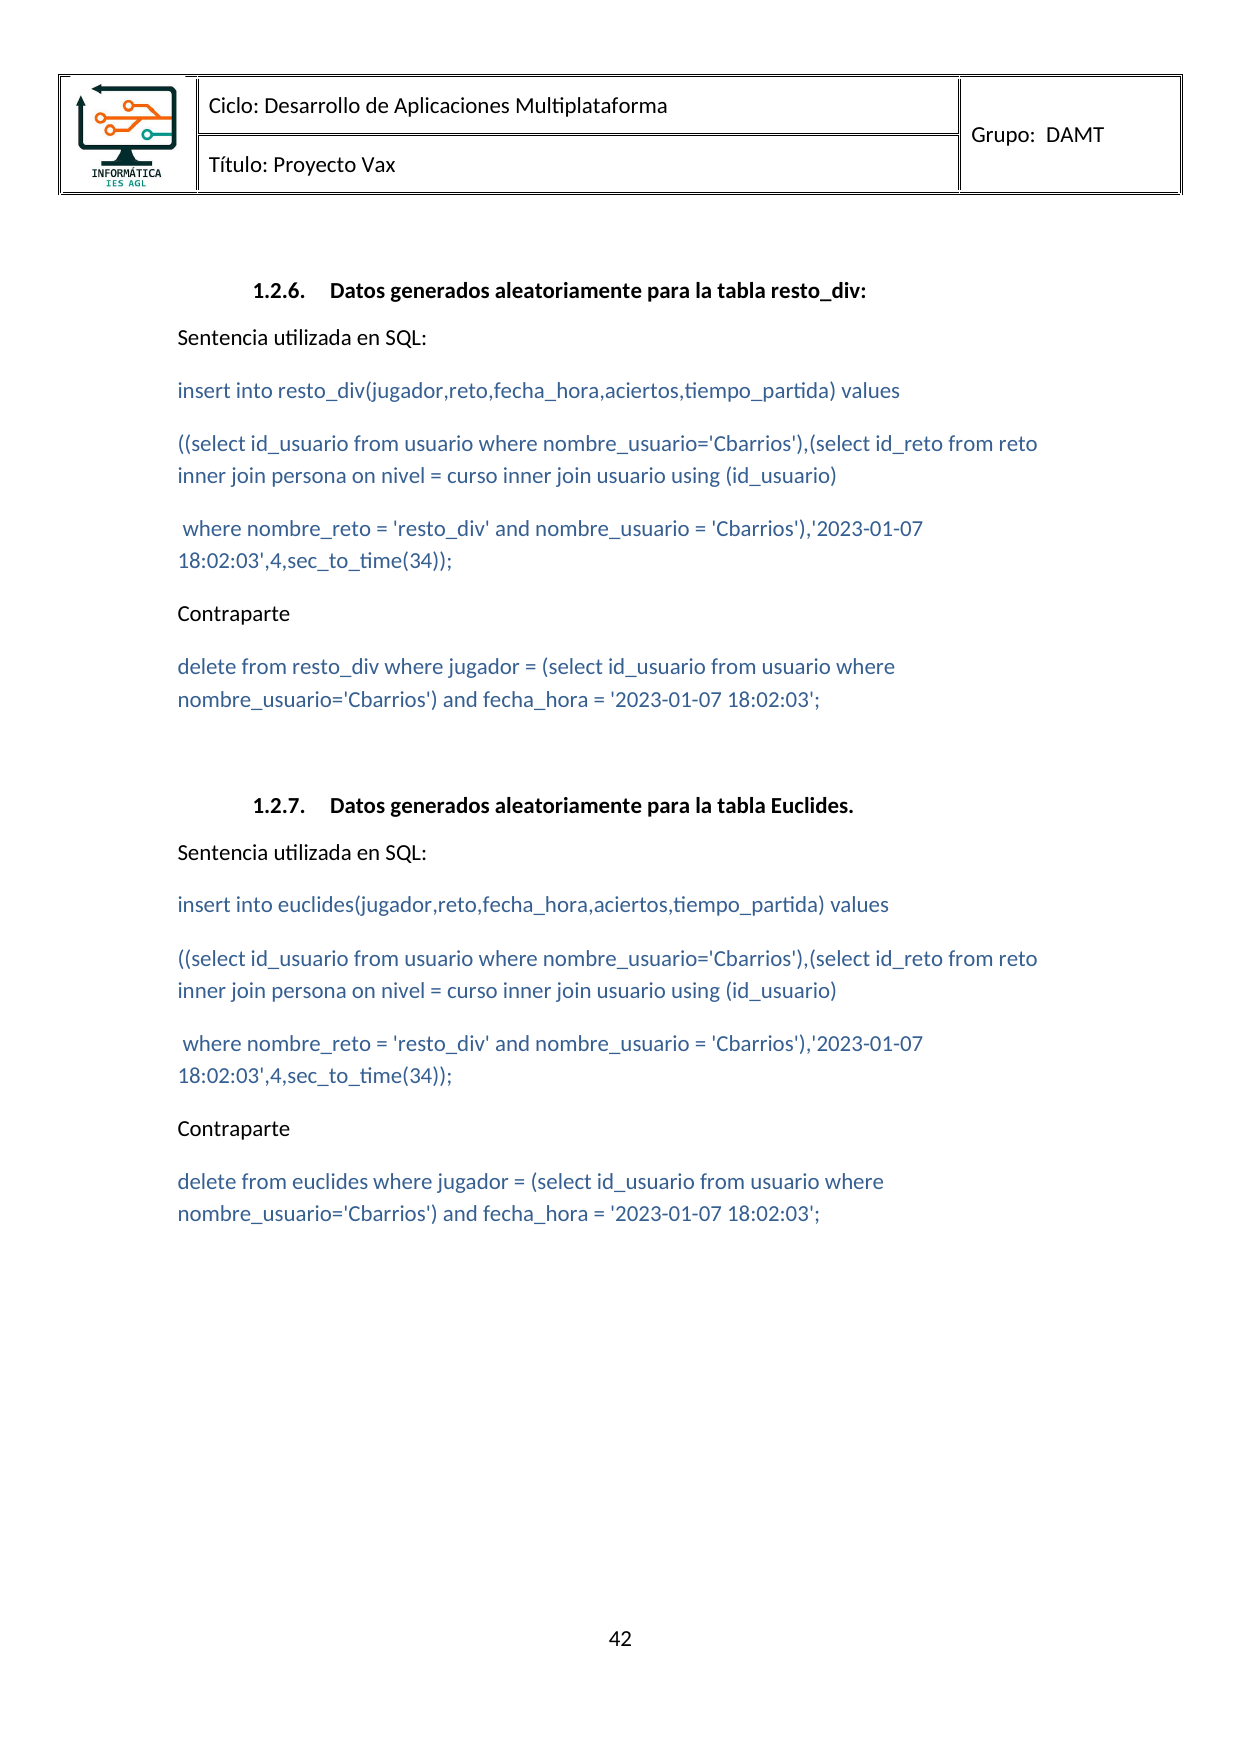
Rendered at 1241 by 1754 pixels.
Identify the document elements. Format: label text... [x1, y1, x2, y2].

text delete from euclides where jugador = (select id_usuario from usuario where nombre_usuario='Cbarrios') and fecha_hora = '2023-01-07 18:02:03'; [177, 1167, 1063, 1227]
text Sentencia utilizada en SQL: [177, 838, 1063, 866]
text where nombre_reto = 'resto_div' and nombre_usuario = 'Cbarrios'),'2023-01-07 18:02:03',4,sec_to_time(34)); [177, 1029, 1063, 1089]
text where nombre_reto = 'resto_div' and nombre_usuario = 'Cbarrios'),'2023-01-07 18:02:03',4,sec_to_time(34)); [177, 514, 1063, 574]
text Contraparte [177, 1114, 1063, 1142]
list Datos generados aleatoriamente para la tabla resto_div: [252, 276, 1063, 304]
text insert into euclides(jugador,reto,fecha_hora,aciertos,tiempo_partida) values [177, 891, 1063, 919]
list Datos generados aleatoriamente para la tabla Euclides. [252, 791, 1063, 819]
text Contraparte [177, 599, 1063, 627]
text delete from resto_div where jugador = (select id_usuario from usuario where nombre_usuario='Cbarrios') and fecha_hora = '2023-01-07 18:02:03'; [177, 652, 1063, 713]
text Sentencia utilizada en SQL: [177, 323, 1063, 351]
text insert into resto_div(jugador,reto,fecha_hora,aciertos,tiempo_partida) values [177, 376, 1063, 404]
picture [70, 76, 186, 192]
